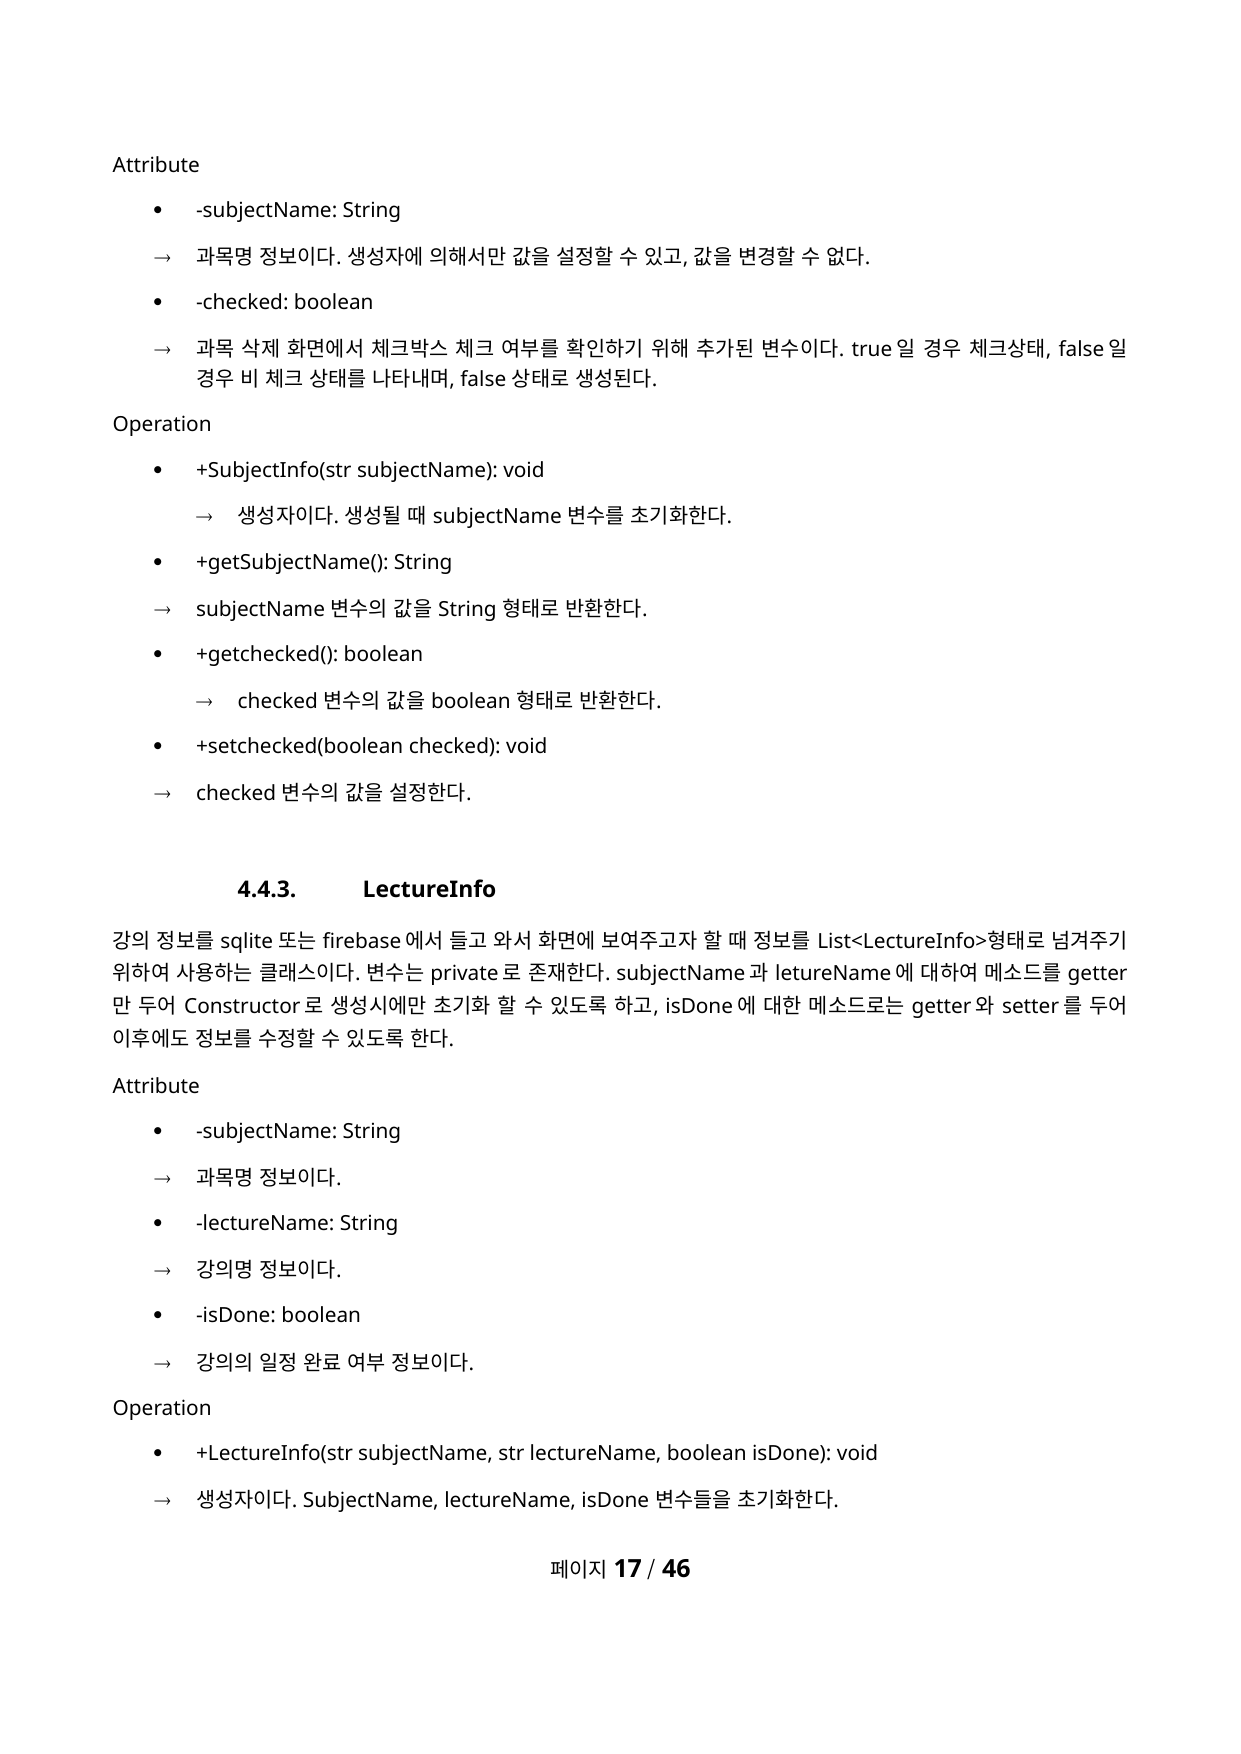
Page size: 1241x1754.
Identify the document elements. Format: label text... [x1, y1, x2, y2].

list checked 변수의 값을 설정한다. [154, 776, 1128, 806]
list 과목 삭제 화면에서 체크박스 체크 여부를 확인하기 위해 추가된 변수이다. true일 경우 체크상태, false일 경우 비 체크 상태를 나타내며, false 상태로 생성된다. [154, 332, 1128, 393]
list +SubjectInfo(str subjectName): void [154, 455, 1128, 483]
list -lectureName: String [154, 1208, 1128, 1237]
list -isDone: boolean [154, 1301, 1128, 1329]
list 생성자이다. 생성될 때 subjectName 변수를 초기화한다. [196, 500, 1128, 530]
list 과목명 정보이다. [154, 1162, 1128, 1192]
list 생성자이다. SubjectName, lectureName, isDone 변수들을 초기화한다. [154, 1483, 1128, 1513]
list +getchecked(): boolean [154, 639, 1128, 667]
list 강의명 정보이다. [154, 1254, 1128, 1284]
text Attribute [112, 1071, 1128, 1100]
list LectureInfo [237, 873, 1128, 905]
list 강의의 일정 완료 여부 정보이다. [154, 1346, 1128, 1376]
list -subjectName: String [154, 195, 1128, 223]
text Operation [112, 409, 1128, 438]
list +getSubjectName(): String [154, 547, 1128, 575]
list -checked: boolean [154, 287, 1128, 316]
list 과목명 정보이다. 생성자에 의해서만 값을 설정할 수 있고, 값을 변경할 수 없다. [154, 240, 1128, 271]
text 강의 정보를 sqlite 또는 firebase에서 들고 와서 화면에 보여주고자 할 때 정보를 List<LectureInfo>형태로 넘겨주기 위하여 사용하는 클래스이다. 변수는 private로 존재한다. subjectName과 letureName에 대하여 메소드를 getter만 두어 Constructor로 생성시에만 초기화 할 수 있도록 하고, isDone에 대한 메소드로는 getter와 setter를 두어 이후에도 정보를 수정할 수 있도록 한다. [112, 924, 1128, 1052]
list +LectureInfo(str subjectName, str lectureName, boolean isDone): void [154, 1438, 1128, 1466]
list checked 변수의 값을 boolean 형태로 반환한다. [196, 684, 1128, 714]
list subjectName 변수의 값을 String 형태로 반환한다. [154, 592, 1128, 622]
list -subjectName: String [154, 1116, 1128, 1145]
text Operation [112, 1393, 1128, 1421]
text Attribute [112, 150, 1128, 178]
list +setchecked(boolean checked): void [154, 731, 1128, 759]
